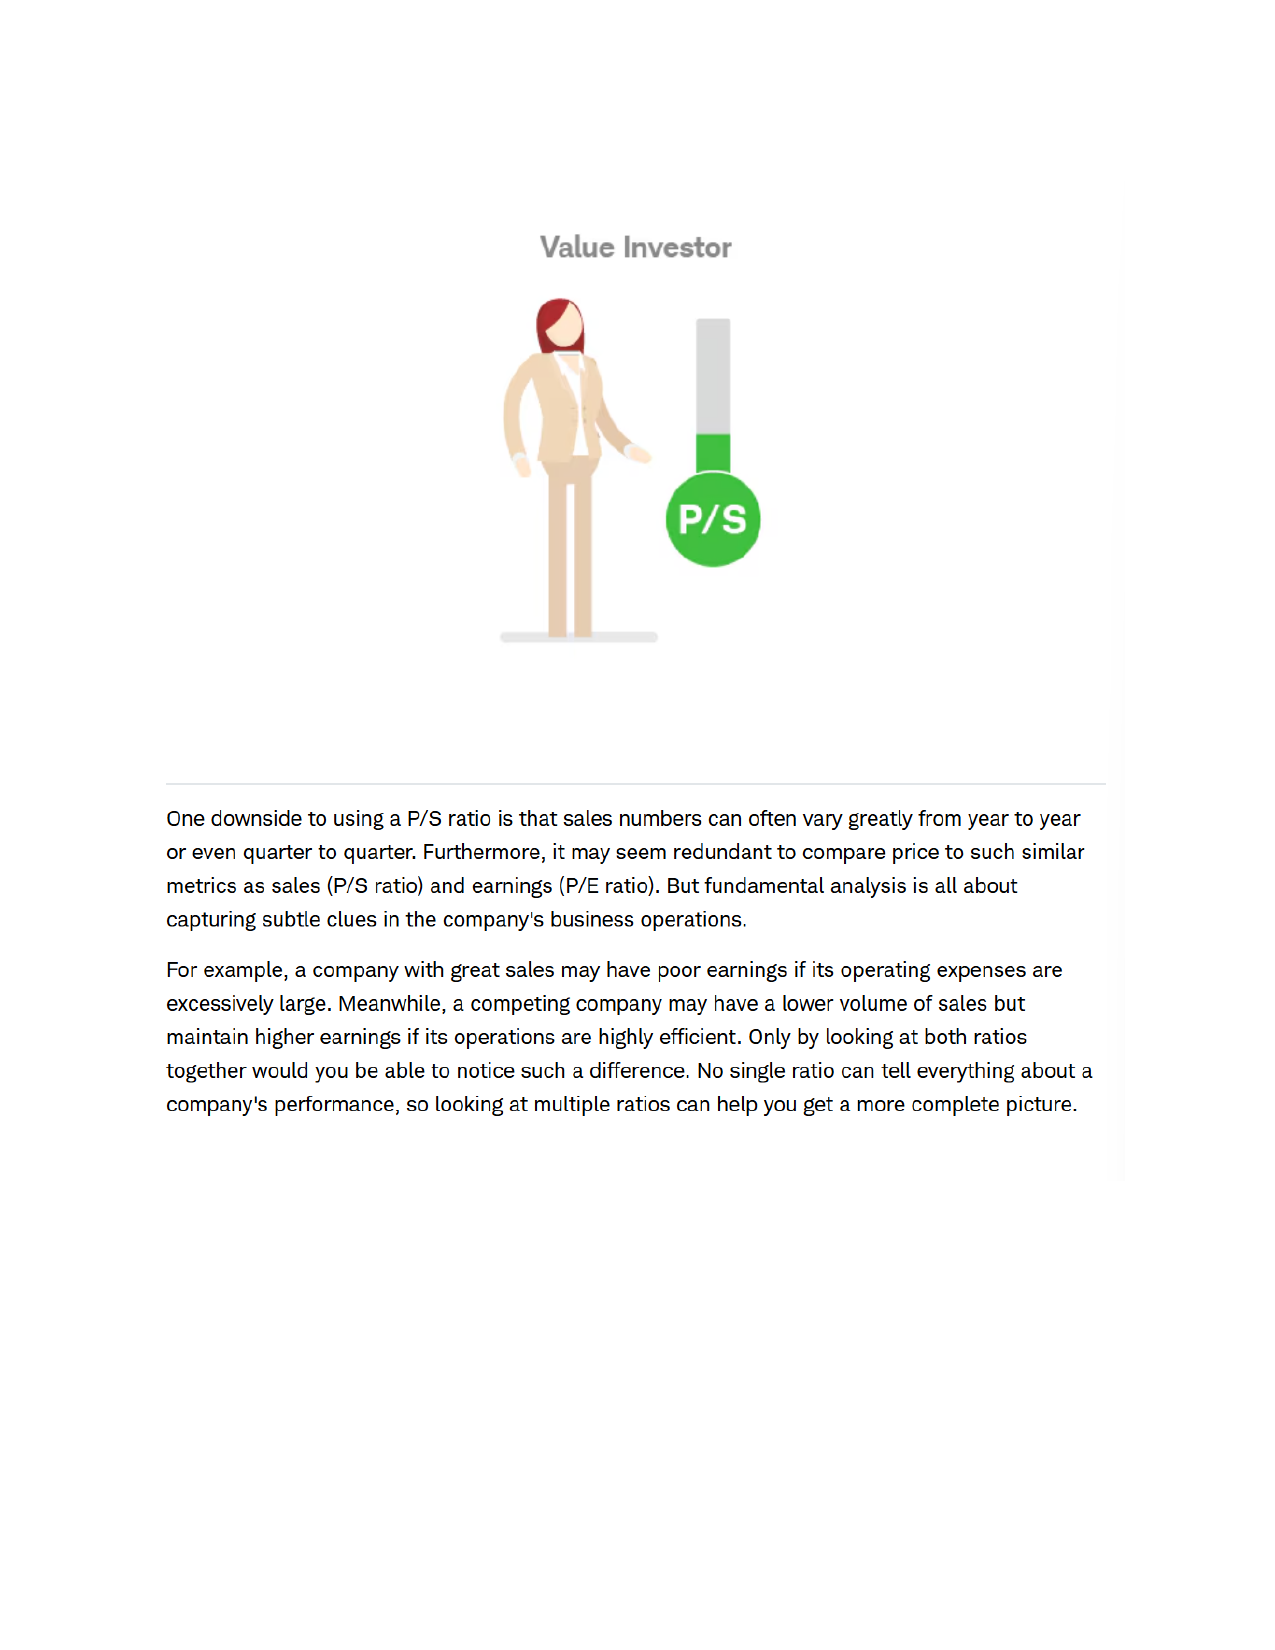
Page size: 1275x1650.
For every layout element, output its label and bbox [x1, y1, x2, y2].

picture [150, 150, 1125, 1181]
